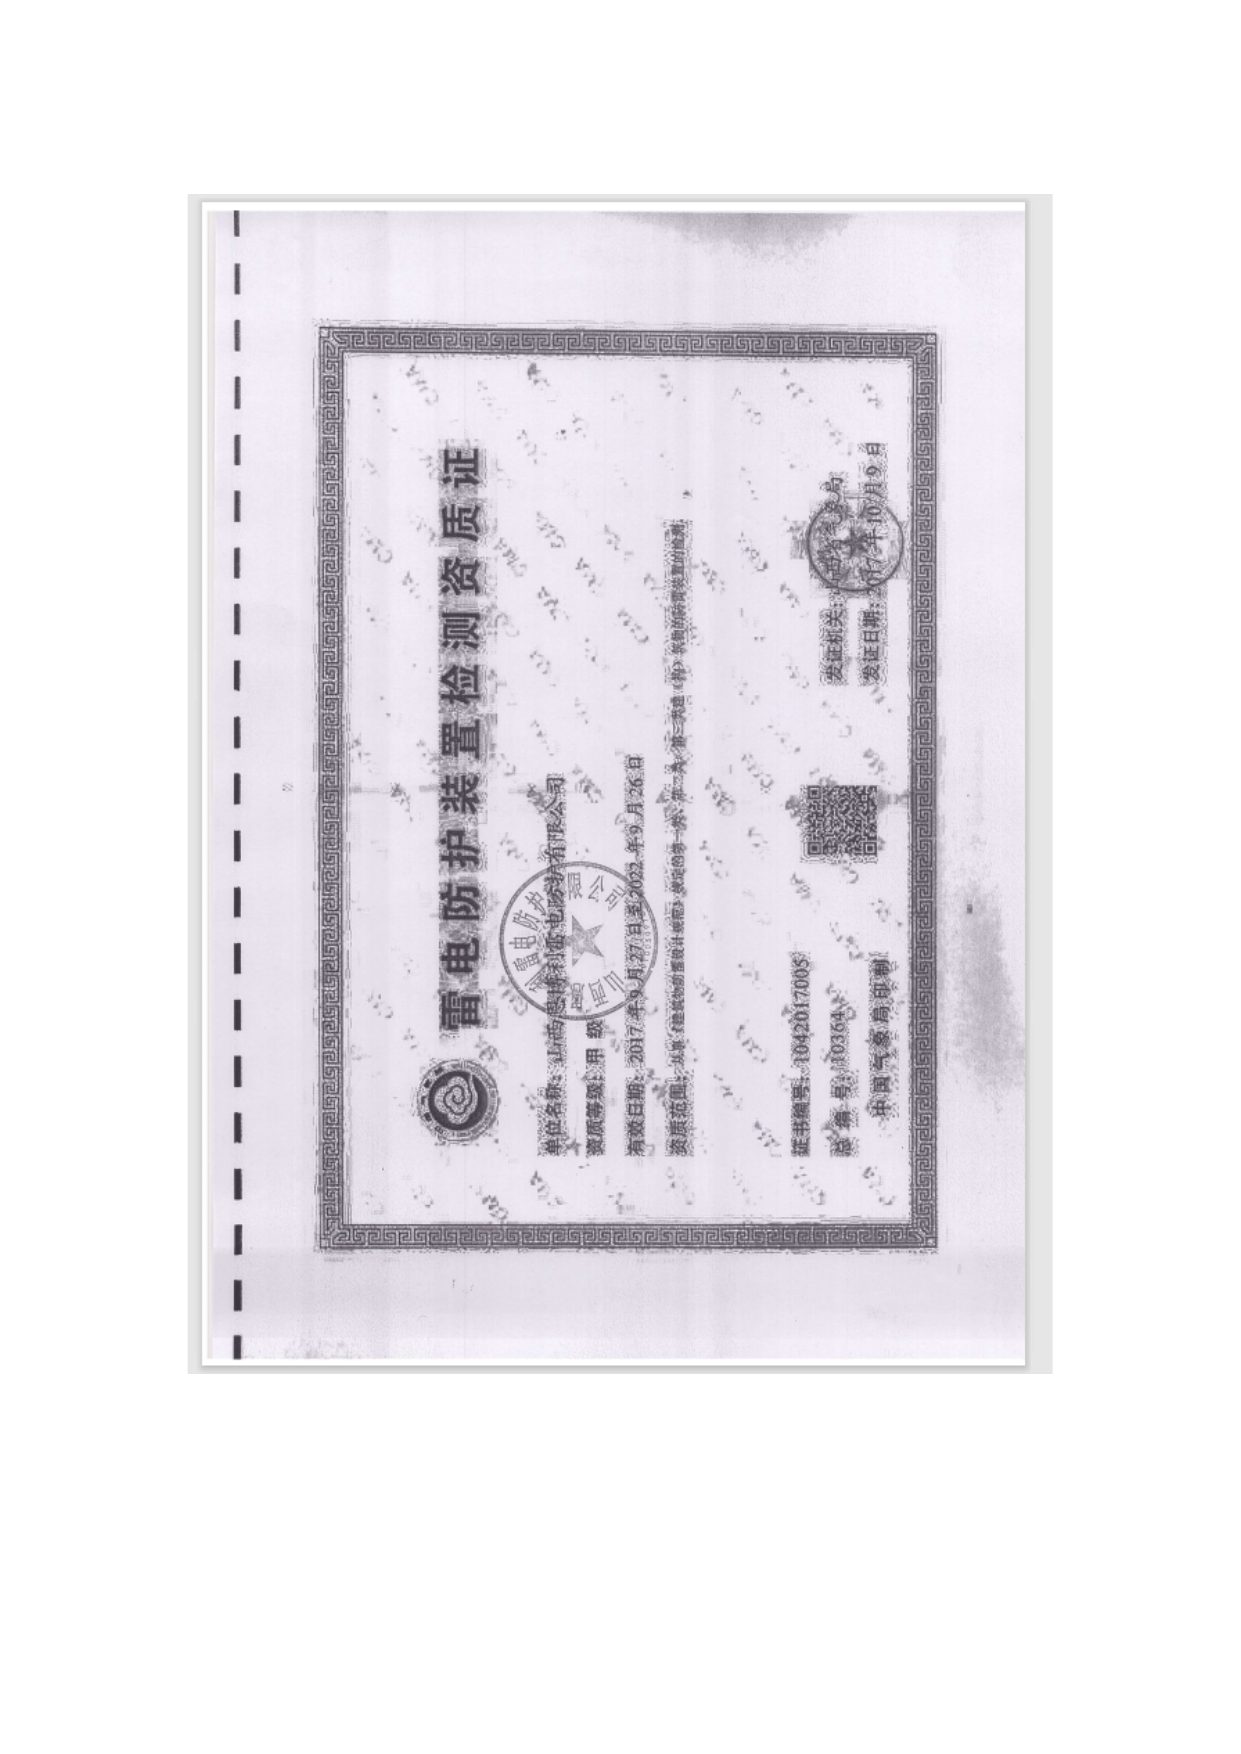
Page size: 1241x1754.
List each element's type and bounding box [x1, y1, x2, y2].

picture [187, 194, 1053, 1374]
